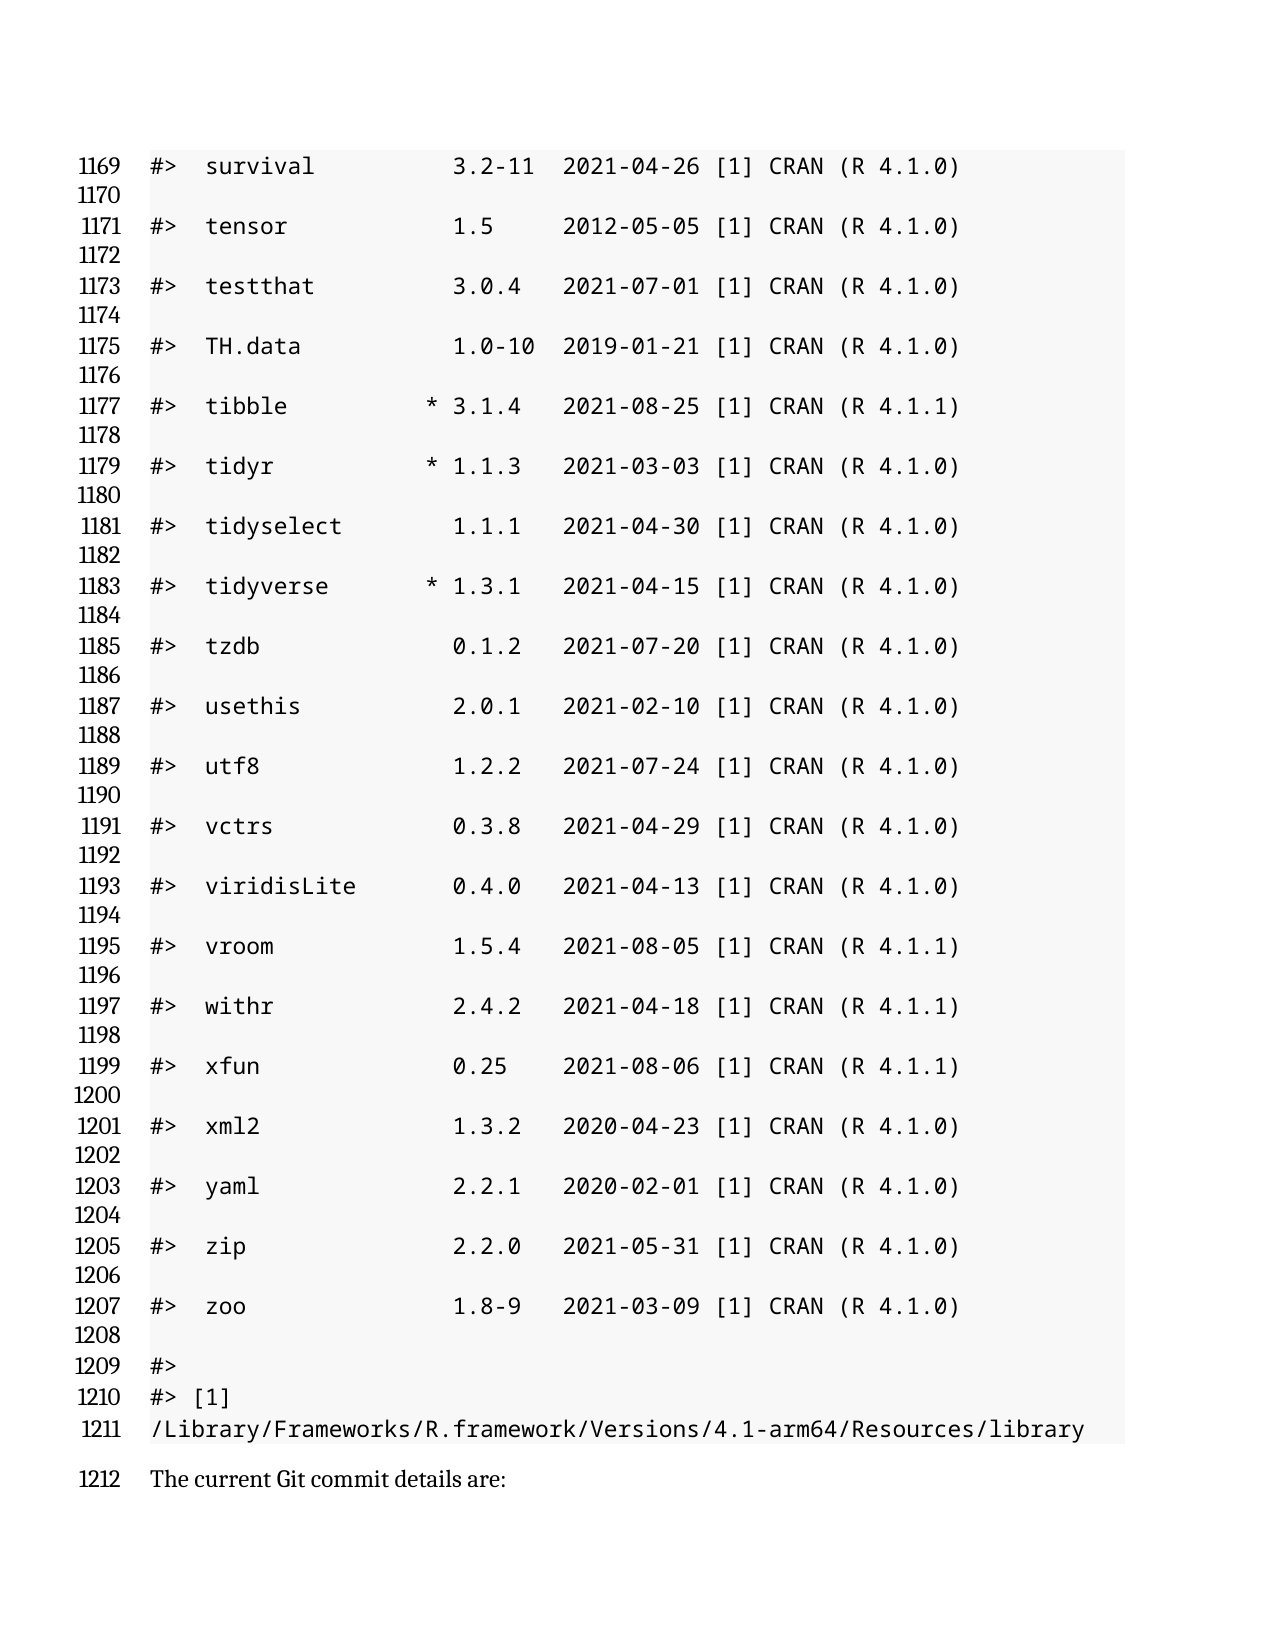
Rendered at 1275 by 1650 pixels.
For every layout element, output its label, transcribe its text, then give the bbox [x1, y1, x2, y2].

text The current Git commit details are: [150, 1464, 1125, 1493]
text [150, 150, 1125, 1444]
